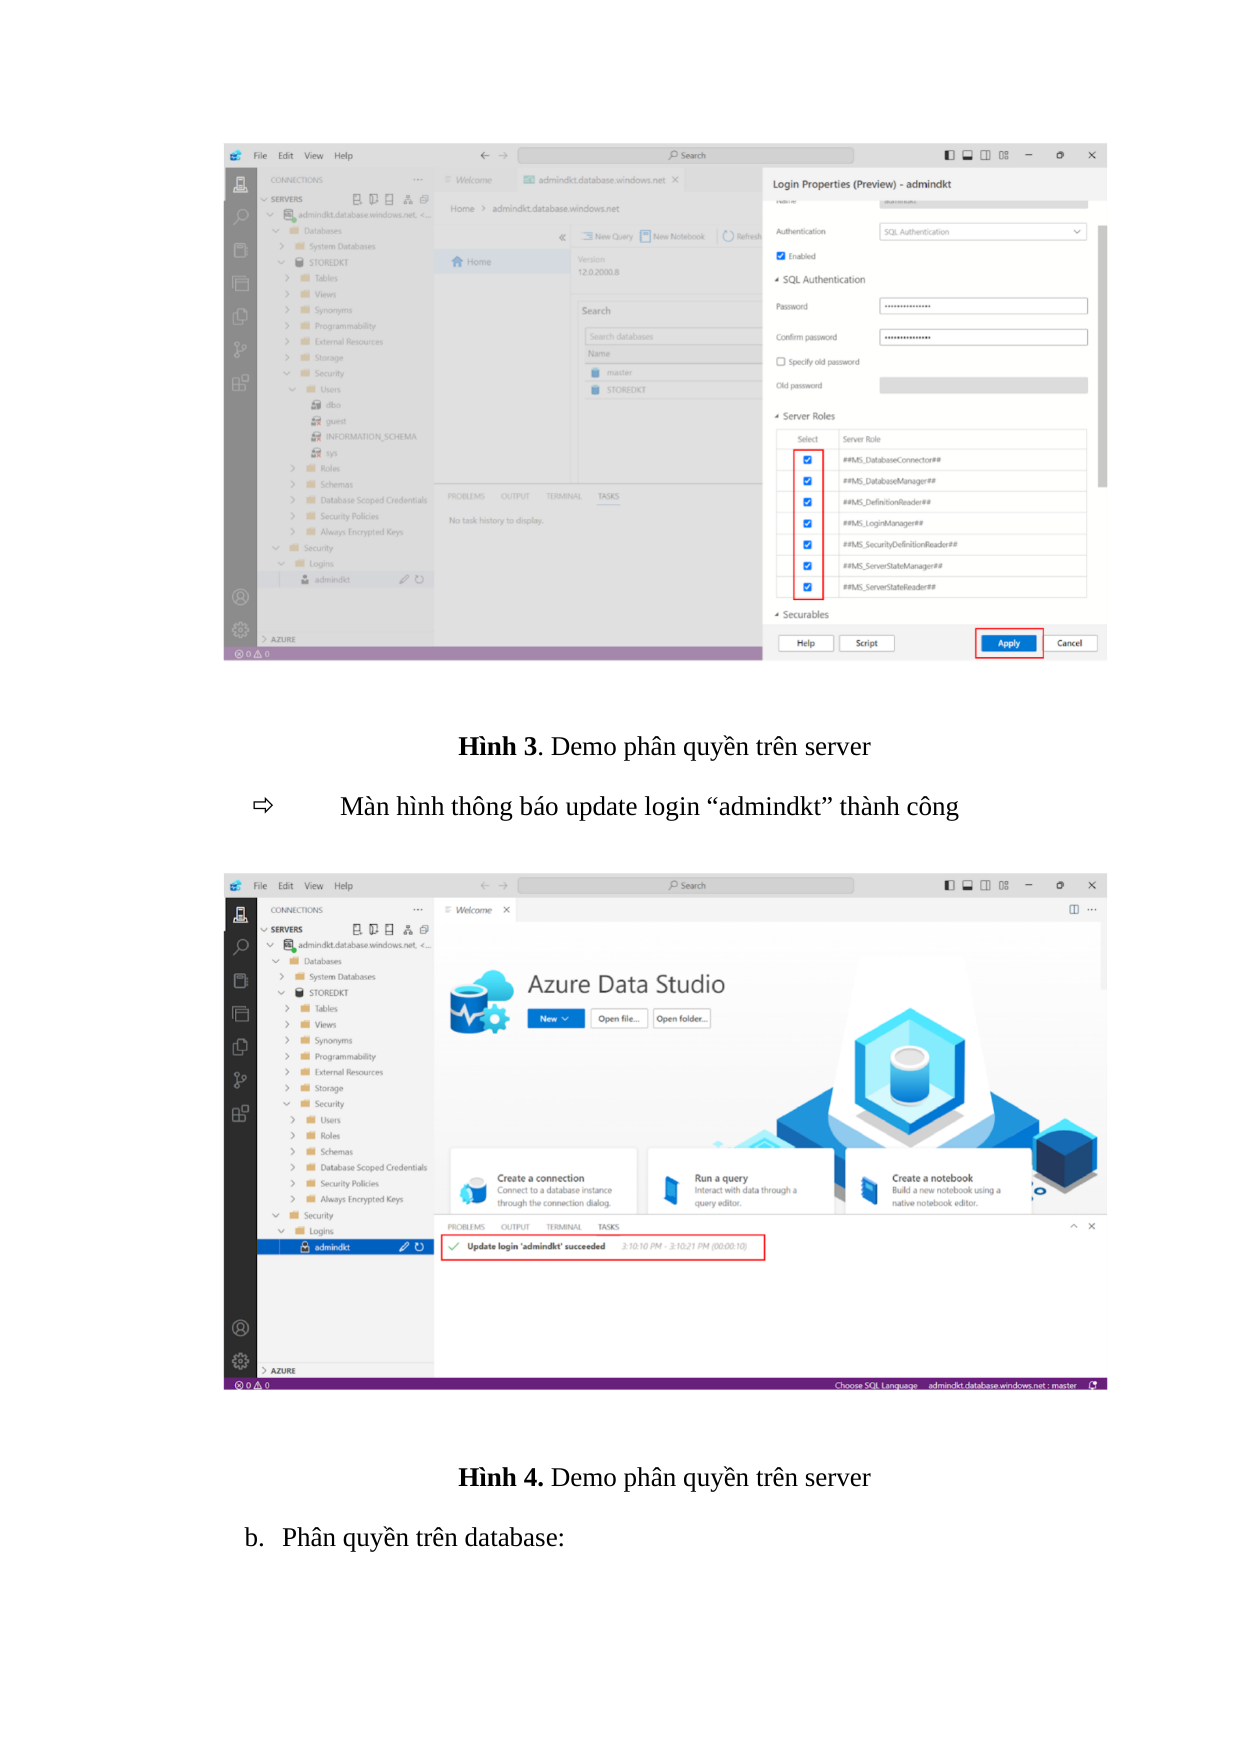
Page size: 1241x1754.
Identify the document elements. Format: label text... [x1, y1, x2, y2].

list Phân quyền trên database: [244, 1521, 1122, 1552]
list Màn hình thông báo update login “admindkt” thành công [251, 790, 1122, 821]
text Hình 4. Demo phân quyền trên server [207, 1461, 1122, 1493]
picture [206, 849, 1123, 1435]
picture [206, 118, 1123, 704]
text Hình 3. Demo phân quyền trên server [207, 731, 1122, 762]
